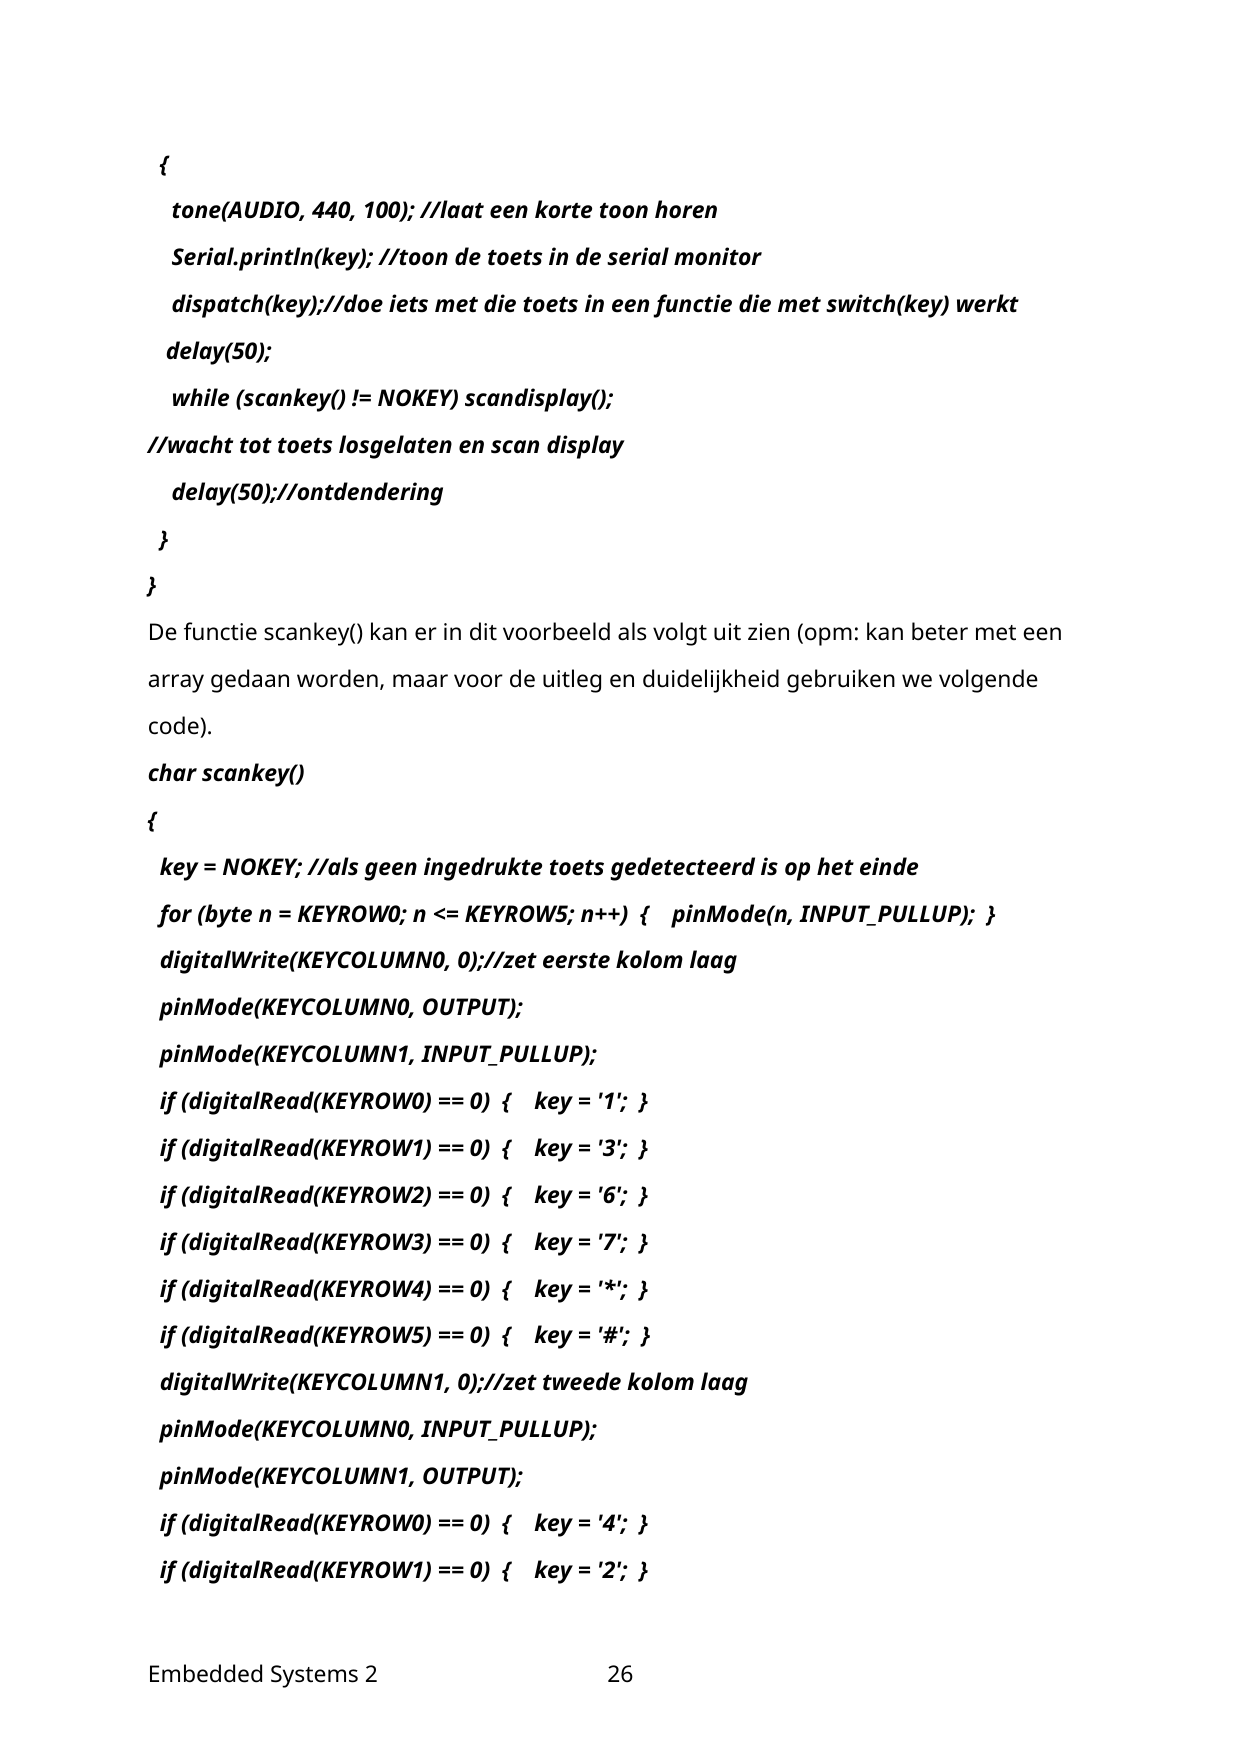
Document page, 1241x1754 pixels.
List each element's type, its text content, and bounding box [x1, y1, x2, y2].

text dispatch(key);//doe iets met die toets in een functie die met switch(key) werkt [148, 288, 1093, 319]
text { [148, 148, 1093, 179]
text if (digitalRead(KEYROW0) == 0) { key = '1'; } [148, 1085, 1093, 1116]
text delay(50); [148, 335, 1093, 366]
text delay(50);//ontdendering [148, 476, 1093, 507]
text digitalWrite(KEYCOLUMN1, 0);//zet tweede kolom laag [148, 1366, 1093, 1398]
text //wacht tot toets losgelaten en scan display [148, 429, 1093, 460]
text pinMode(KEYCOLUMN0, INPUT_PULLUP); [148, 1413, 1093, 1444]
text { [148, 804, 1093, 835]
text if (digitalRead(KEYROW1) == 0) { key = '2'; } [148, 1554, 1093, 1585]
text if (digitalRead(KEYROW4) == 0) { key = '*'; } [148, 1273, 1093, 1304]
text char scankey() [148, 757, 1093, 788]
text if (digitalRead(KEYROW3) == 0) { key = '7'; } [148, 1226, 1093, 1257]
text while (scankey() != NOKEY) scandisplay(); [148, 382, 1093, 413]
text pinMode(KEYCOLUMN0, OUTPUT); [148, 991, 1093, 1023]
text Serial.println(key); //toon de toets in de serial monitor [148, 241, 1093, 273]
text if (digitalRead(KEYROW5) == 0) { key = '#'; } [148, 1319, 1093, 1351]
text key = NOKEY; //als geen ingedrukte toets gedetecteerd is op het einde [148, 851, 1093, 882]
text for (byte n = KEYROW0; n <= KEYROW5; n++) { pinMode(n, INPUT_PULLUP); } [148, 898, 1093, 929]
text } [148, 569, 1093, 601]
text De functie scankey() kan er in dit voorbeeld als volgt uit zien (opm: kan beter met een array gedaan worden, maar voor de uitleg en duidelijkheid gebruiken we volgende code). [148, 616, 1093, 741]
text if (digitalRead(KEYROW2) == 0) { key = '6'; } [148, 1179, 1093, 1210]
text } [148, 523, 1093, 554]
text if (digitalRead(KEYROW1) == 0) { key = '3'; } [148, 1132, 1093, 1163]
text tone(AUDIO, 440, 100); //laat een korte toon horen [148, 194, 1093, 226]
text pinMode(KEYCOLUMN1, OUTPUT); [148, 1460, 1093, 1491]
text pinMode(KEYCOLUMN1, INPUT_PULLUP); [148, 1038, 1093, 1069]
text if (digitalRead(KEYROW0) == 0) { key = '4'; } [148, 1507, 1093, 1538]
text digitalWrite(KEYCOLUMN0, 0);//zet eerste kolom laag [148, 944, 1093, 976]
